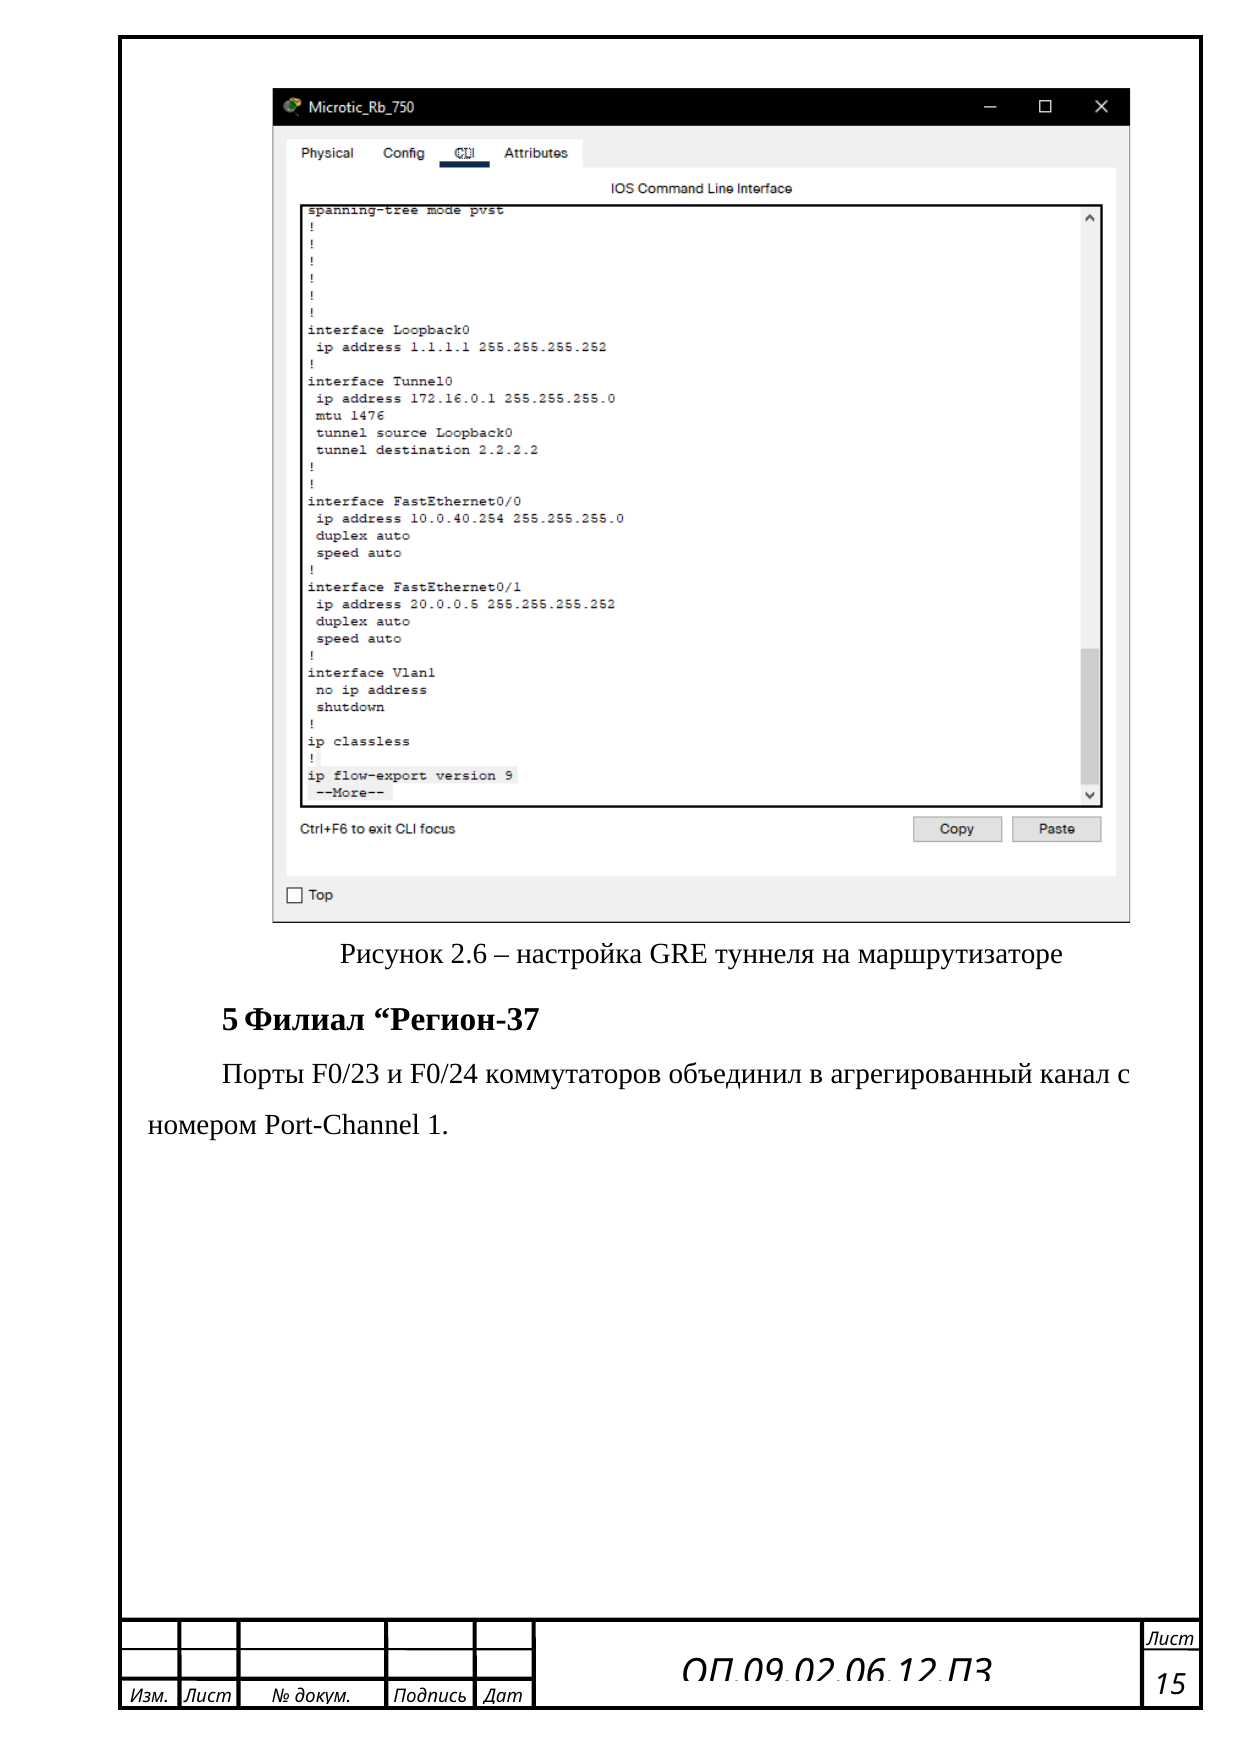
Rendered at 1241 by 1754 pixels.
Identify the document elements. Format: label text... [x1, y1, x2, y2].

picture [272, 88, 1131, 923]
text Рисунок 2.6 – настройка GRE туннеля на маршрутизаторе [148, 936, 1181, 970]
text Порты F0/23 и F0/24 коммутаторов объединил в агрегированный канал с номером Port-Channel 1. [148, 1056, 1181, 1140]
text 5 Филиал “Регион-37 [148, 999, 1181, 1037]
